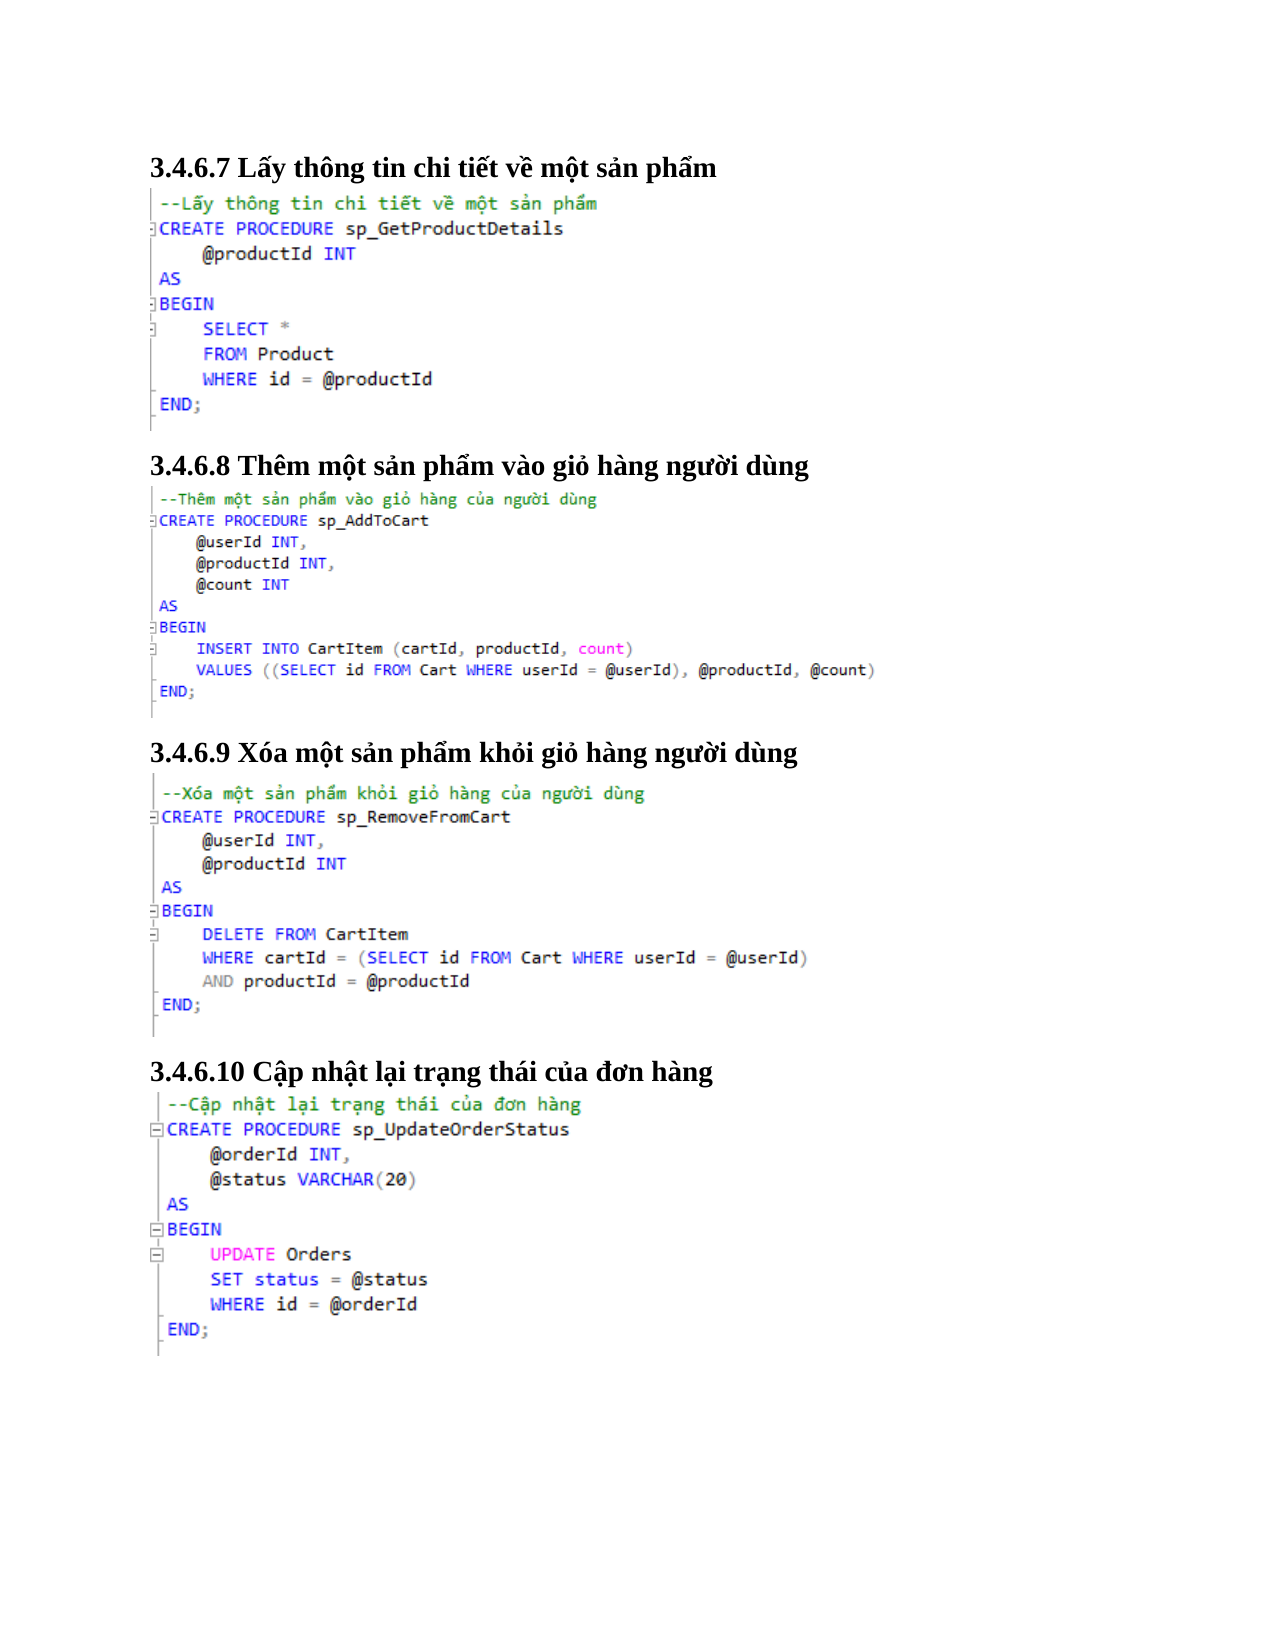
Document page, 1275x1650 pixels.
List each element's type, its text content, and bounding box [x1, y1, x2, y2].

subtitle 3.4.6.7 Lấy thông tin chi tiết về một sản phẩm [150, 150, 1125, 183]
subtitle 3.4.6.9 Xóa một sản phẩm khỏi giỏ hàng người dùng [150, 735, 1125, 768]
picture [150, 773, 1125, 1037]
subtitle 3.4.6.10 Cập nhật lại trạng thái của đơn hàng [150, 1054, 1125, 1088]
picture [150, 1092, 1125, 1356]
picture [150, 188, 983, 431]
subtitle 3.4.6.8 Thêm một sản phẩm vào giỏ hàng người dùng [150, 448, 1125, 481]
picture [150, 486, 1125, 718]
